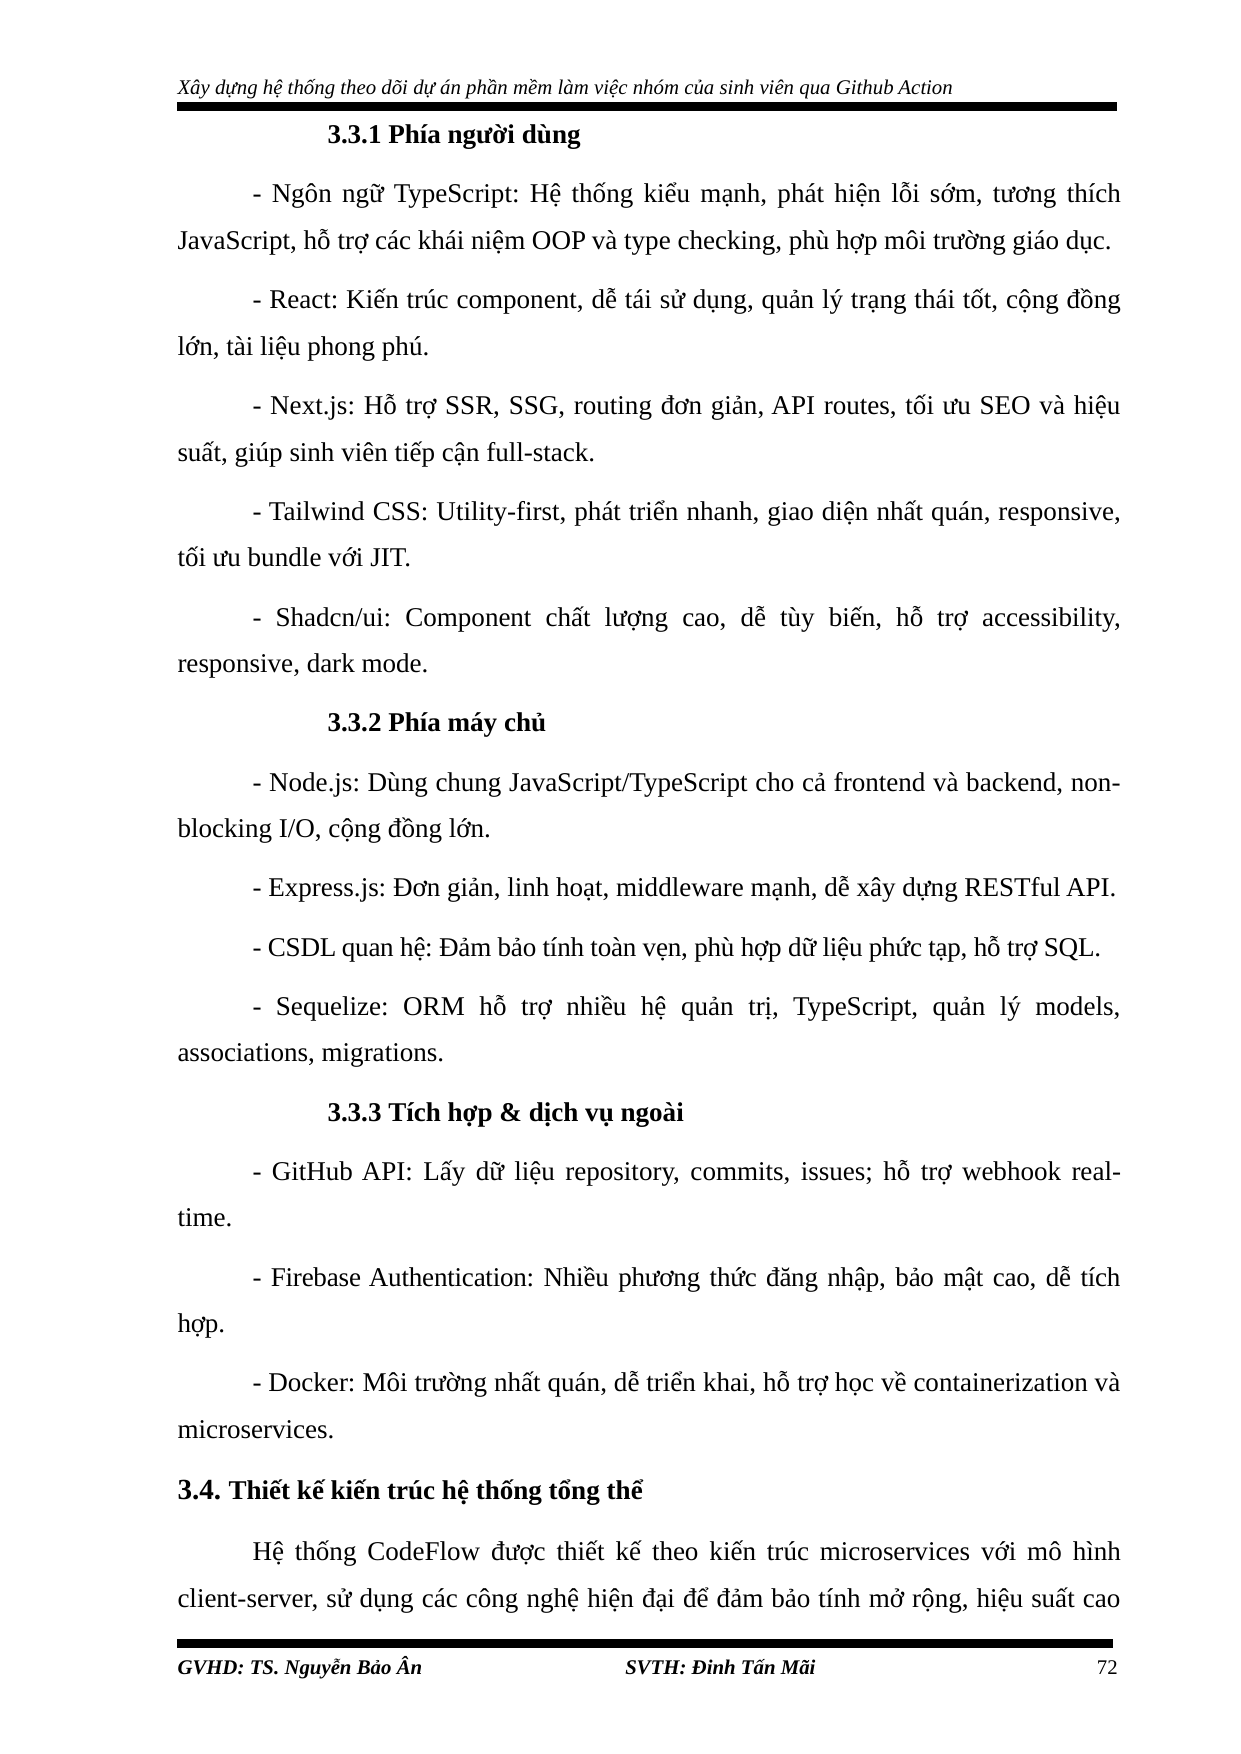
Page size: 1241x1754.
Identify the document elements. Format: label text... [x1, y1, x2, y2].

subtitle Tích hợp & dịch vụ ngoài [252, 1096, 1122, 1127]
text - Node.js: Dùng chung JavaScript/TypeScript cho cả frontend và backend, non-blocking I/O, cộng đồng lớn. [177, 766, 1122, 843]
text - Sequelize: ORM hỗ trợ nhiều hệ quản trị, TypeScript, quản lý models, associations, migrations. [177, 990, 1122, 1068]
text - Shadcn/ui: Component chất lượng cao, dễ tùy biến, hỗ trợ accessibility, responsive, dark mode. [177, 601, 1122, 678]
text - GitHub API: Lấy dữ liệu repository, commits, issues; hỗ trợ webhook real-time. [177, 1155, 1122, 1233]
text - Next.js: Hỗ trợ SSR, SSG, routing đơn giản, API routes, tối ưu SEO và hiệu suất, giúp sinh viên tiếp cận full-stack. [177, 389, 1122, 467]
text - Express.js: Đơn giản, linh hoạt, middleware mạnh, dễ xây dựng RESTful API. [177, 871, 1122, 903]
subtitle Phía máy chủ [252, 706, 1122, 738]
text - Firebase Authentication: Nhiều phương thức đăng nhập, bảo mật cao, dễ tích hợp. [177, 1261, 1122, 1338]
text - CSDL quan hệ: Đảm bảo tính toàn vẹn, phù hợp dữ liệu phức tạp, hỗ trợ SQL. [177, 931, 1122, 962]
subtitle Phía người dùng [252, 118, 1122, 149]
text - Docker: Môi trường nhất quán, dễ triển khai, hỗ trợ học về containerization và microservices. [177, 1366, 1122, 1444]
subtitle Thiết kế kiến trúc hệ thống tổng thể [177, 1472, 1122, 1506]
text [177, 1535, 1122, 1613]
text - React: Kiến trúc component, dễ tái sử dụng, quản lý trạng thái tốt, cộng đồng lớn, tài liệu phong phú. [177, 283, 1122, 361]
text - Ngôn ngữ TypeScript: Hệ thống kiểu mạnh, phát hiện lỗi sớm, tương thích JavaScript, hỗ trợ các khái niệm OOP và type checking, phù hợp môi trường giáo dục. [177, 177, 1122, 255]
text - Tailwind CSS: Utility-first, phát triển nhanh, giao diện nhất quán, responsive, tối ưu bundle với JIT. [177, 495, 1122, 573]
